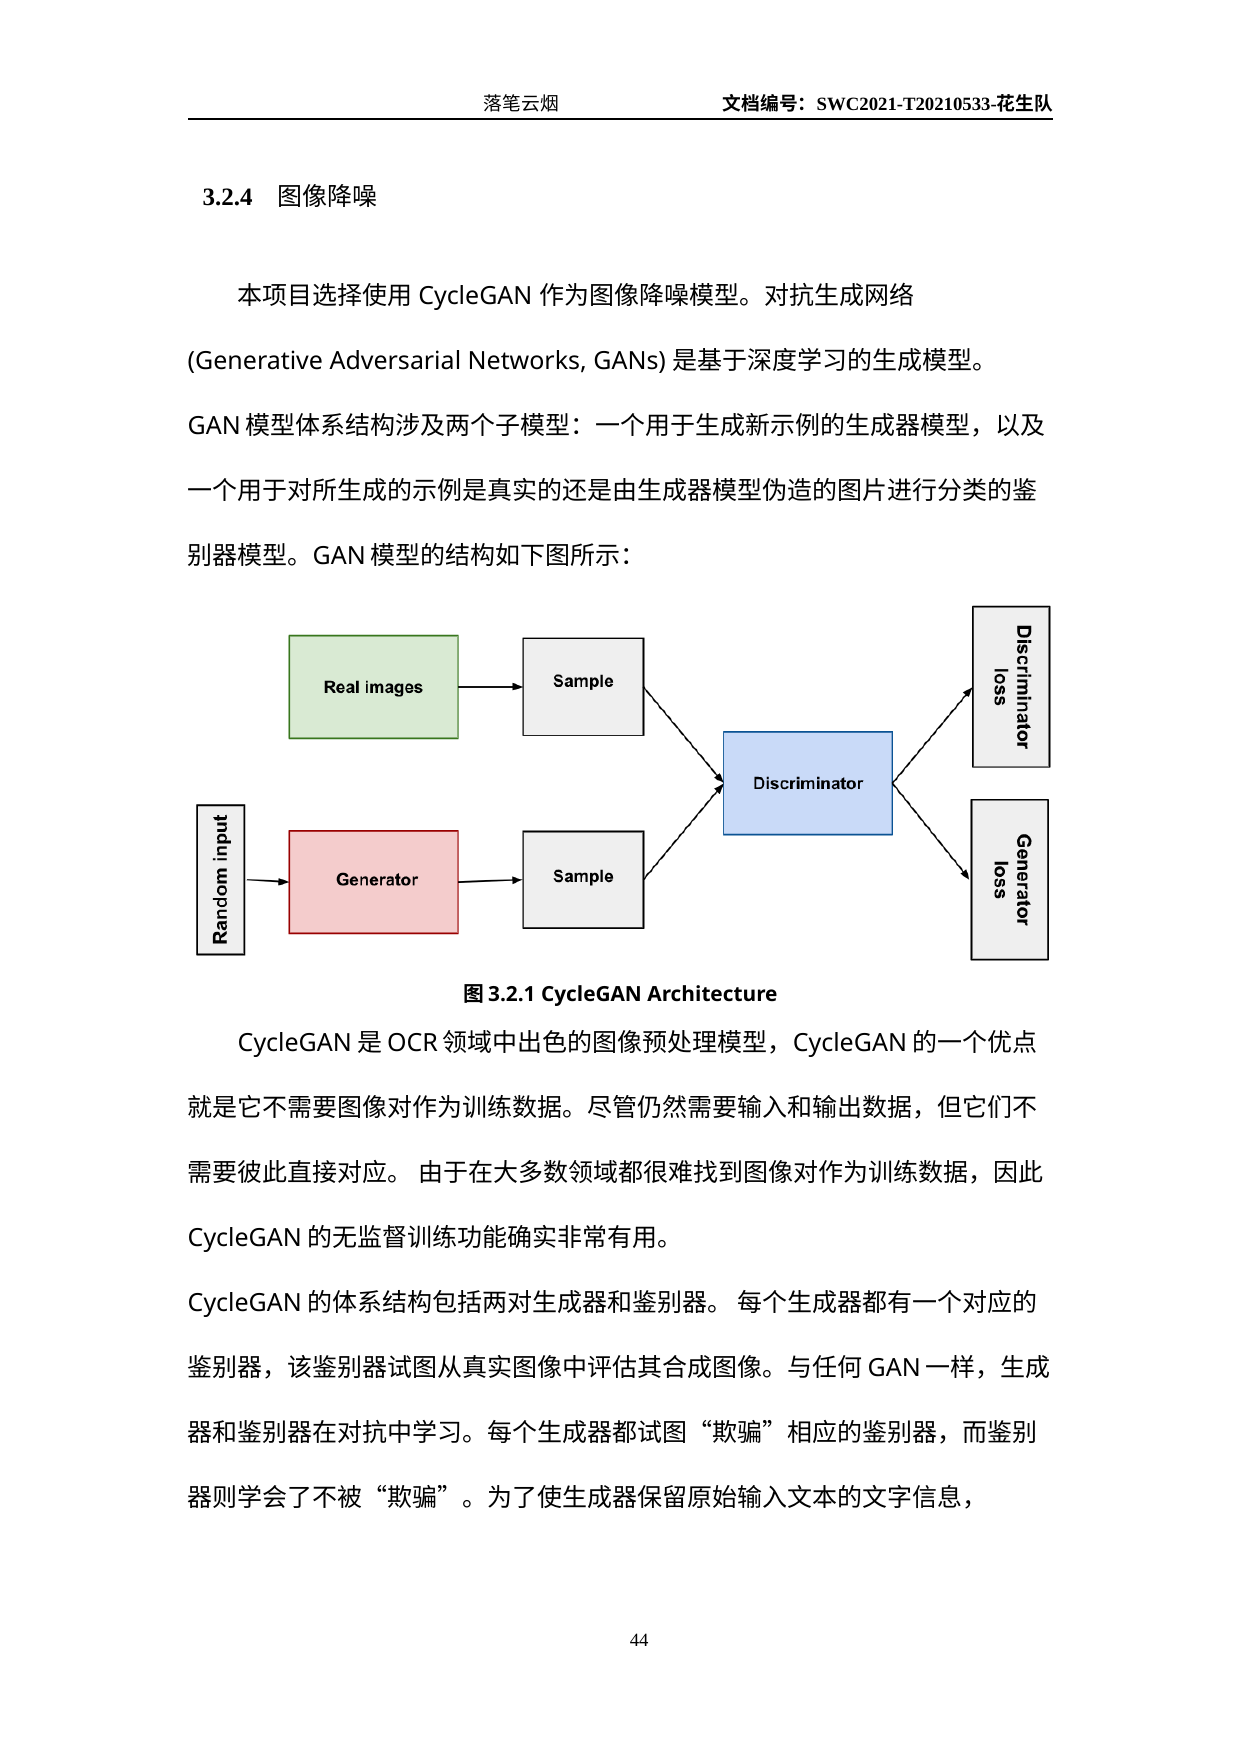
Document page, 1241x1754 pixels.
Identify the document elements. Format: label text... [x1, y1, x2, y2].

text 本项目选择使用 CycleGAN 作为图像降噪模型。对抗生成网络 (Generative Adversarial Networks, GANs) 是基于深度学习的生成模型。 GAN模型体系结构涉及两个子模型：一个用于生成新示例的生成器模型，以及一个用于对所生成的示例是真实的还是由生成器模型伪造的图片进行分类的鉴别器模型。GAN模型的结构如下图所示： [187, 261, 1053, 586]
picture [187, 598, 1053, 964]
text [187, 1268, 1053, 1528]
subtitle 图像降噪 [202, 162, 1053, 227]
text CycleGAN是OCR领域中出色的图像预处理模型，CycleGAN的一个优点就是它不需要图像对作为训练数据。尽管仍然需要输入和输出数据，但它们不需要彼此直接对应。 由于在大多数领域都很难找到图像对作为训练数据，因此CycleGAN的无监督训练功能确实非常有用。 [187, 1008, 1053, 1268]
text 图3.2.1 CycleGAN Architecture [187, 976, 1053, 1008]
